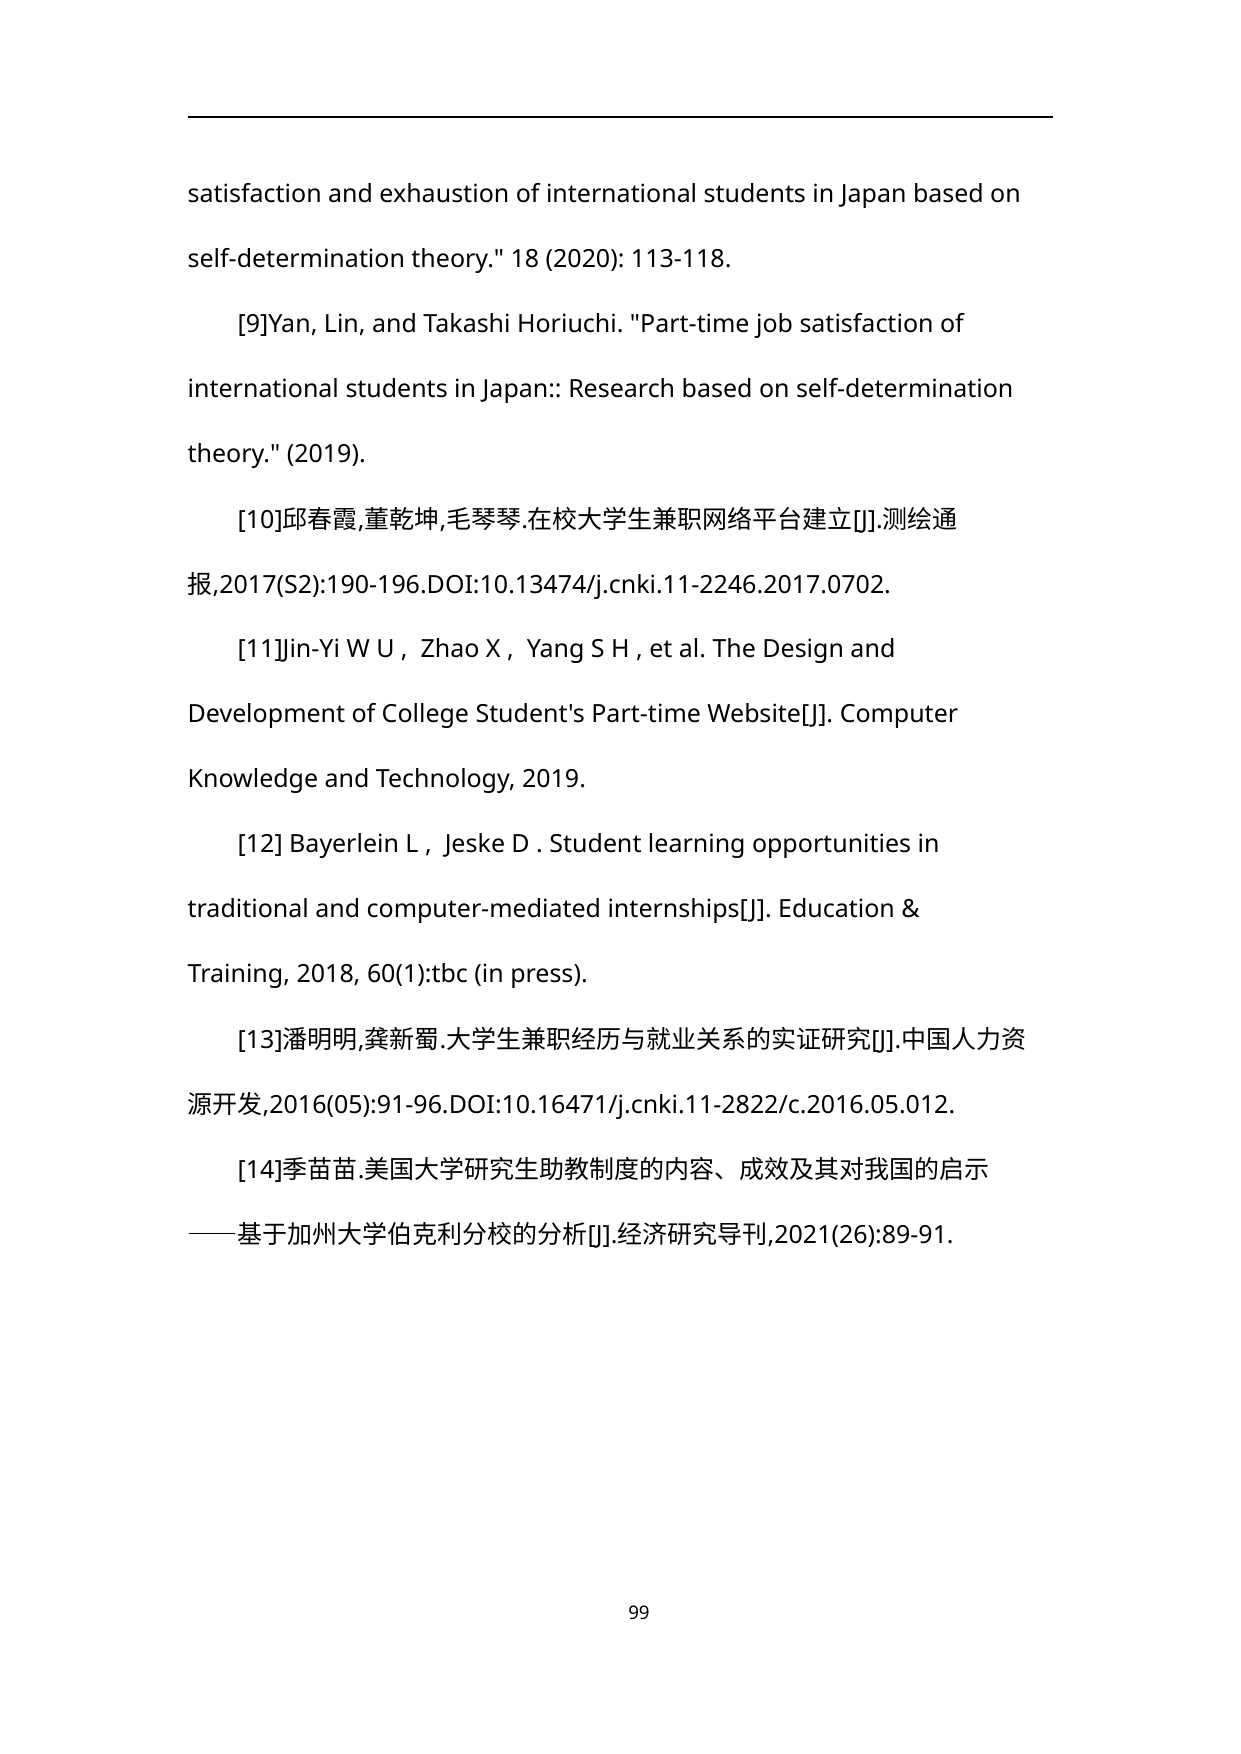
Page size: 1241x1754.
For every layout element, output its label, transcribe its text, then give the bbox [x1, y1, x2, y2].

text [9]Yan, Lin, and Takashi Horiuchi. "Part-time job satisfaction of international students in Japan:: Research based on self-determination theory." (2019). [187, 290, 1028, 485]
text [11]Jin-Yi W U , Zhao X , Yang S H , et al. The Design and Development of College Student's Part-time Website[J]. Computer Knowledge and Technology, 2019. [187, 615, 1028, 810]
text [13]潘明明,龚新蜀.大学生兼职经历与就业关系的实证研究[J].中国人力资源开发,2016(05):91-96.DOI:10.16471/j.cnki.11-2822/c.2016.05.012. [187, 1005, 1028, 1135]
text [187, 160, 1028, 290]
text [10]邱春霞,董乾坤,毛琴琴.在校大学生兼职网络平台建立[J].测绘通报,2017(S2):190-196.DOI:10.13474/j.cnki.11-2246.2017.0702. [187, 485, 1028, 615]
text [14]季苗苗.美国大学研究生助教制度的内容、成效及其对我国的启示——基于加州大学伯克利分校的分析[J].经济研究导刊,2021(26):89-91. [187, 1135, 1028, 1265]
text [12] Bayerlein L , Jeske D . Student learning opportunities in traditional and computer-mediated internships[J]. Education & Training, 2018, 60(1):tbc (in press). [187, 810, 1028, 1005]
